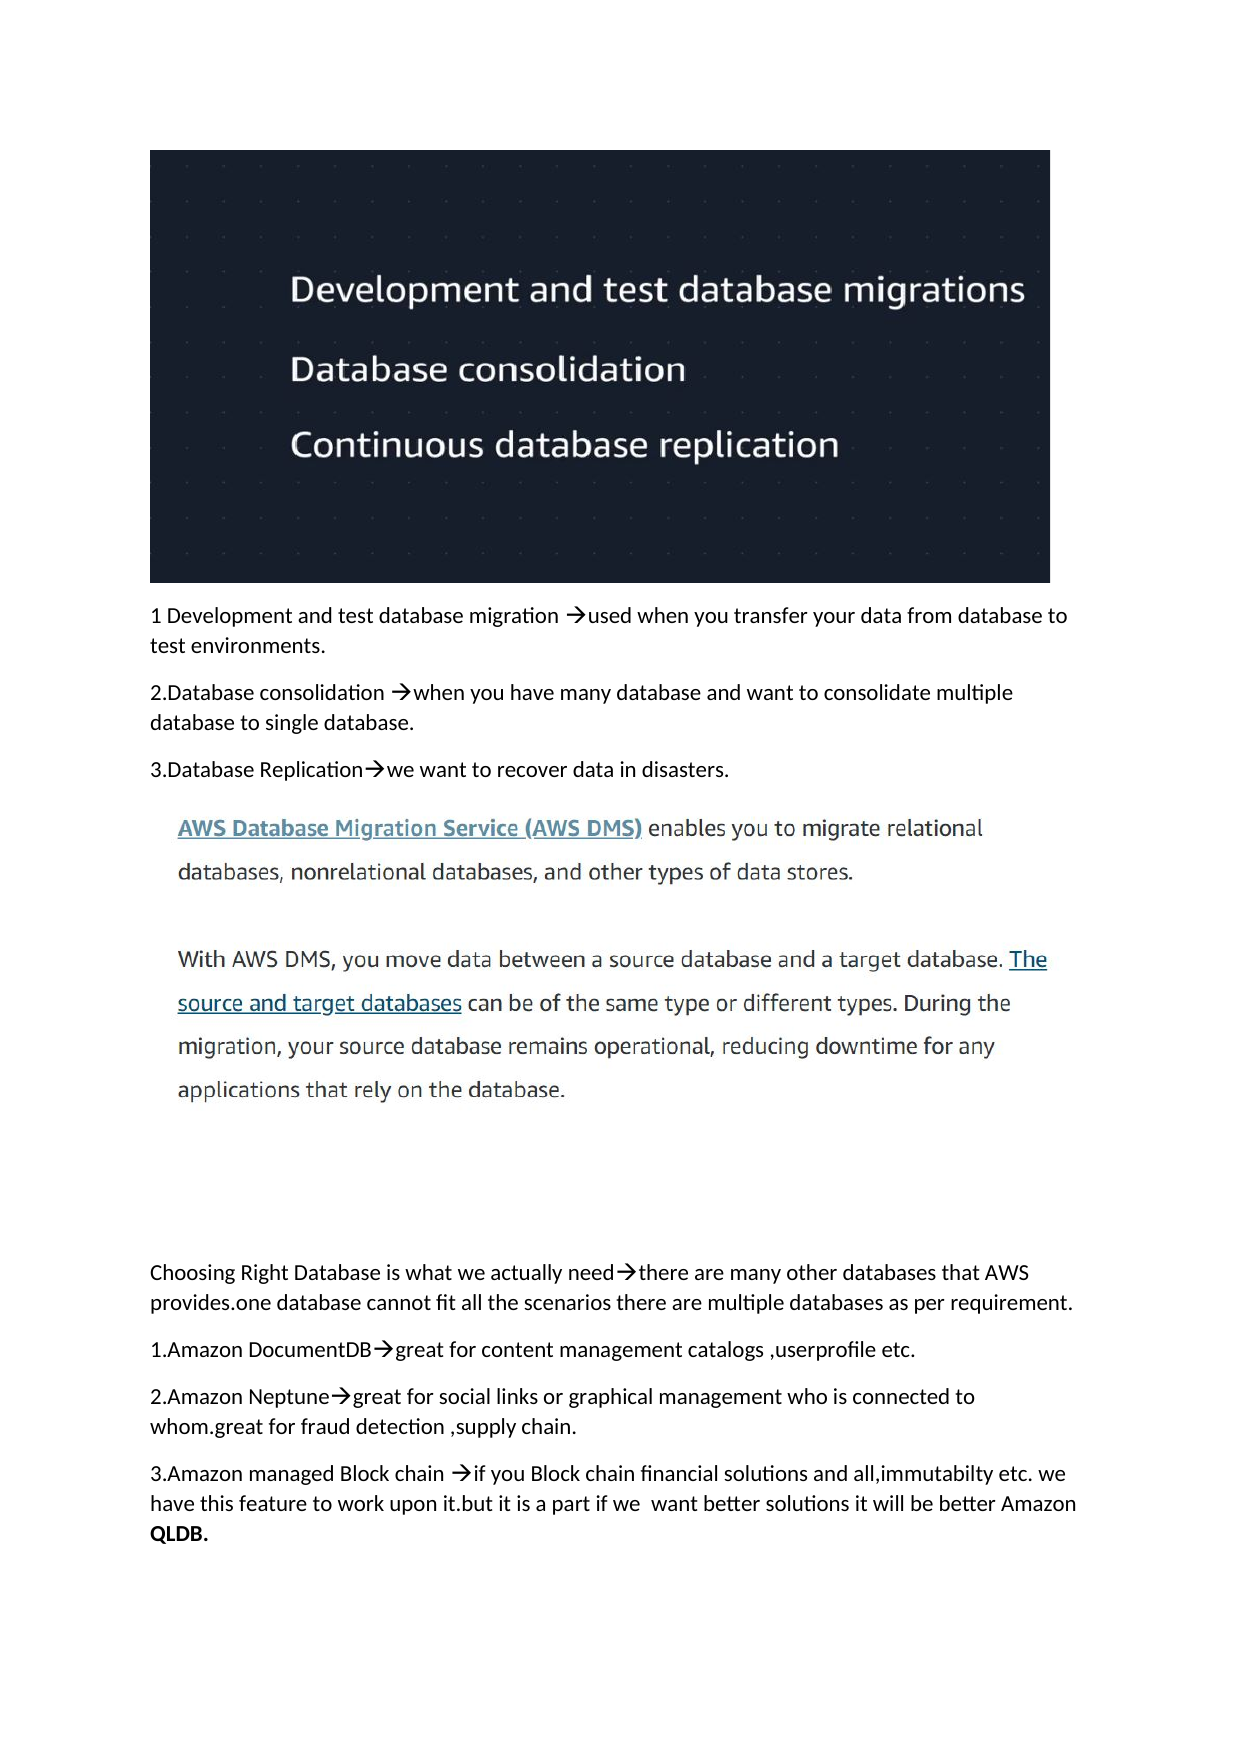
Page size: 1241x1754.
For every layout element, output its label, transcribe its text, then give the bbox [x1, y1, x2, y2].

text 3.Database Replicationwe want to recover data in disasters. [150, 755, 1090, 783]
text Choosing Right Database is what we actually needthere are many other databases that AWS provides.one database cannot fit all the scenarios there are multiple databases as per requirement. [150, 1258, 1090, 1316]
text 1.Amazon DocumentDBgreat for content management catalogs ,userprofile etc. [150, 1335, 1090, 1363]
picture [150, 150, 1050, 583]
text 1 Development and test database migration used when you transfer your data from database to test environments. [150, 601, 1090, 659]
text 3.Amazon managed Block chain if you Block chain financial solutions and all,immutabilty etc. we have this feature to work upon it.but it is a part if we want better solutions it will be better Amazon QLDB. [150, 1459, 1090, 1547]
picture [150, 802, 1091, 1146]
text 2.Amazon Neptunegreat for social links or graphical management who is connected to whom.great for fraud detection ,supply chain. [150, 1382, 1090, 1440]
text 2.Database consolidation when you have many database and want to consolidate multiple database to single database. [150, 678, 1090, 736]
